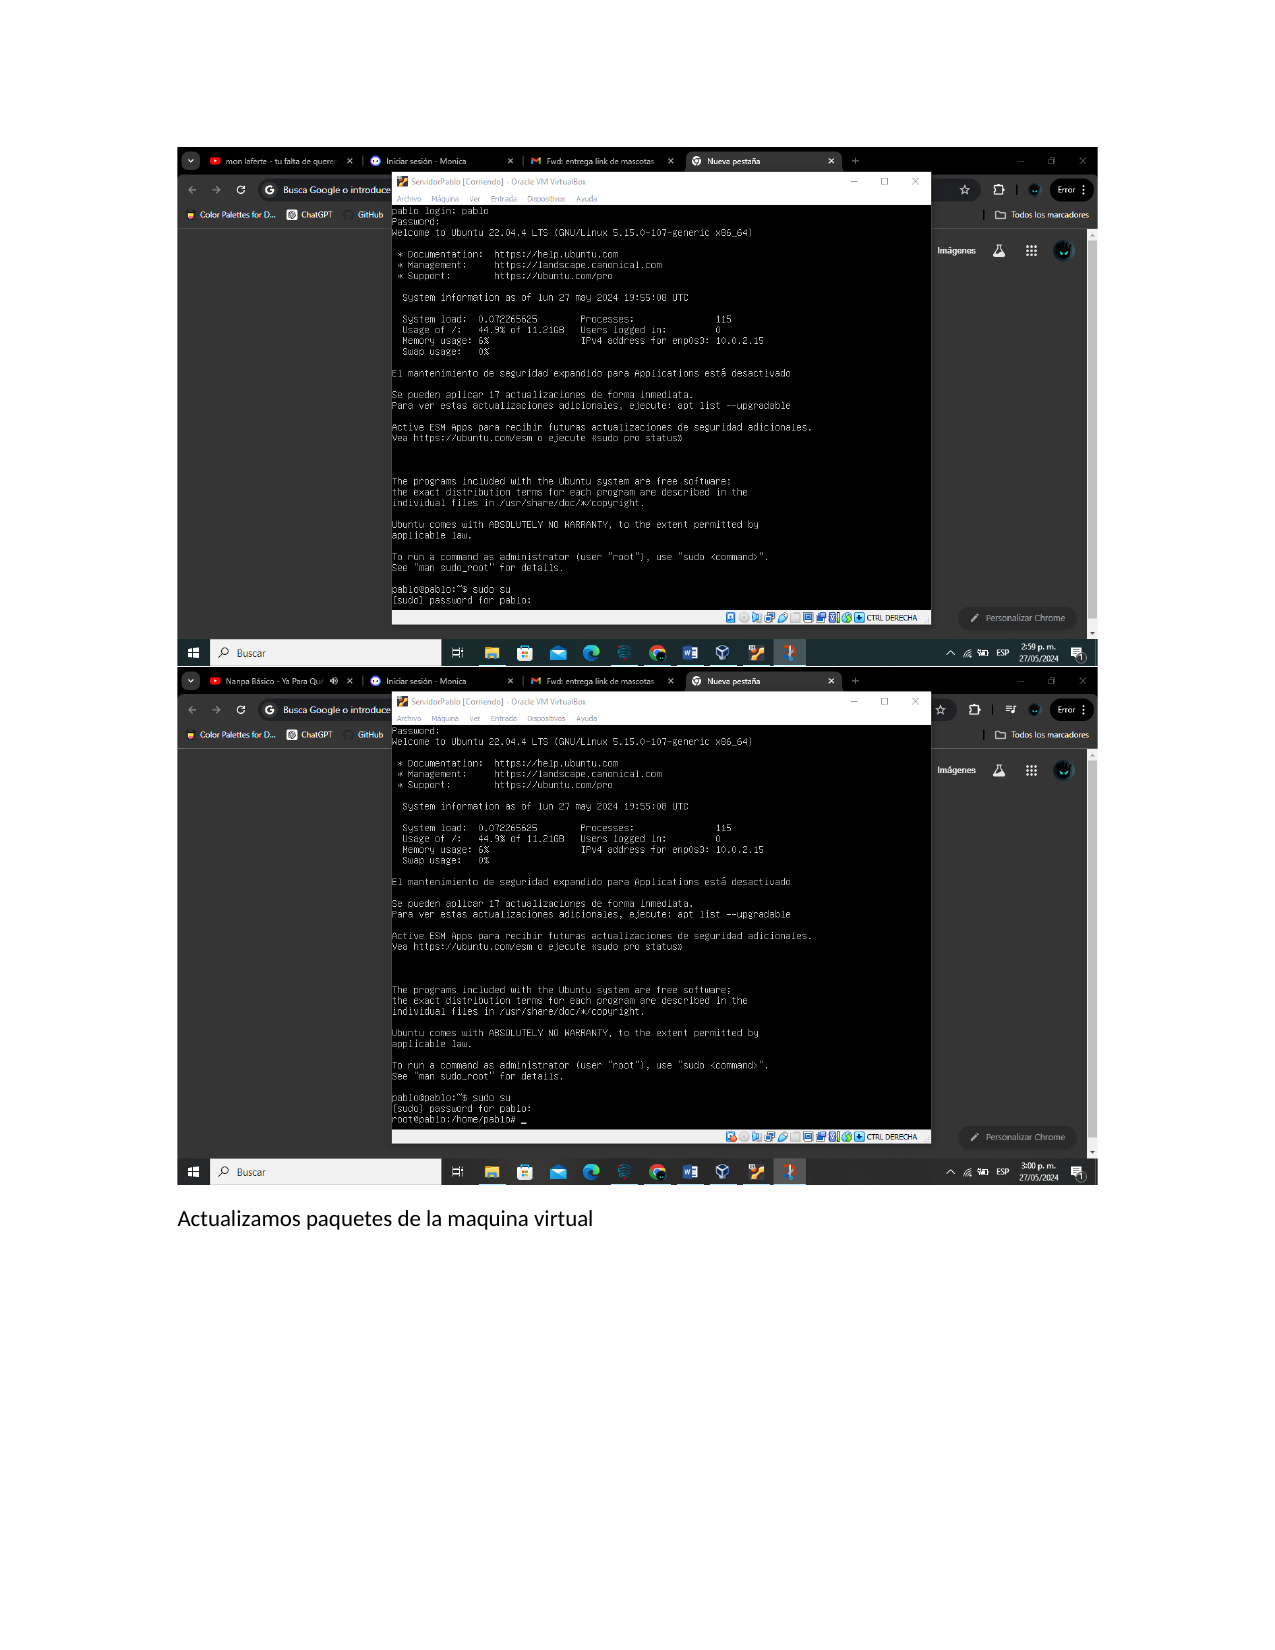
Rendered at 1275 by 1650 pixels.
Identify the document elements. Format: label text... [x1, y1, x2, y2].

picture [177, 147, 1098, 666]
picture [177, 667, 1098, 1185]
text Actualizamos paquetes de la maquina virtual [177, 1204, 1098, 1232]
